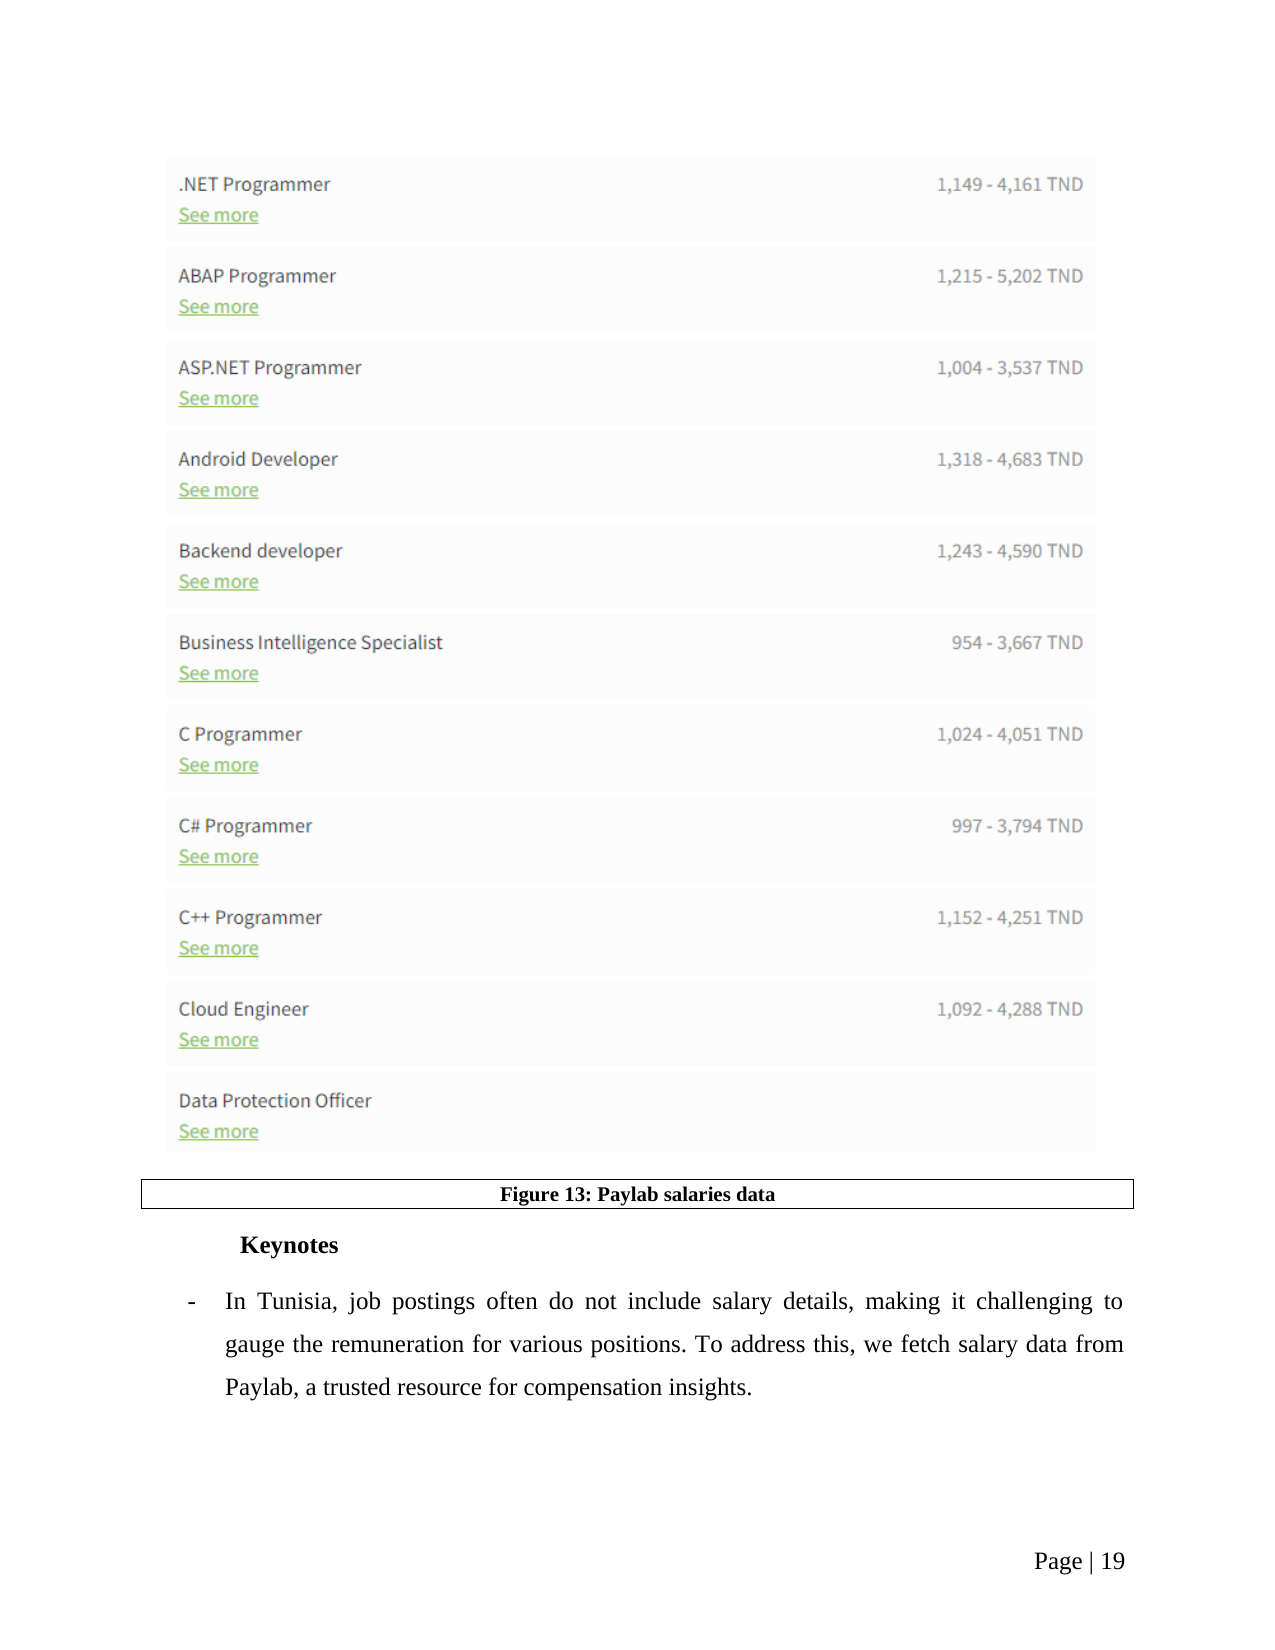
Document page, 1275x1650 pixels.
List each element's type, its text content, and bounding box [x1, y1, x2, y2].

text Figure 13: Paylab salaries data [142, 1180, 1133, 1208]
list In Tunisia, job postings often do not include salary details, making it challenging to gauge the remuneration for various positions. To address this, we fetch salary data from Paylab, a trusted resource for compensation insights. [187, 1286, 1125, 1401]
text Keynotes [150, 1230, 1125, 1259]
picture [150, 150, 1125, 1152]
